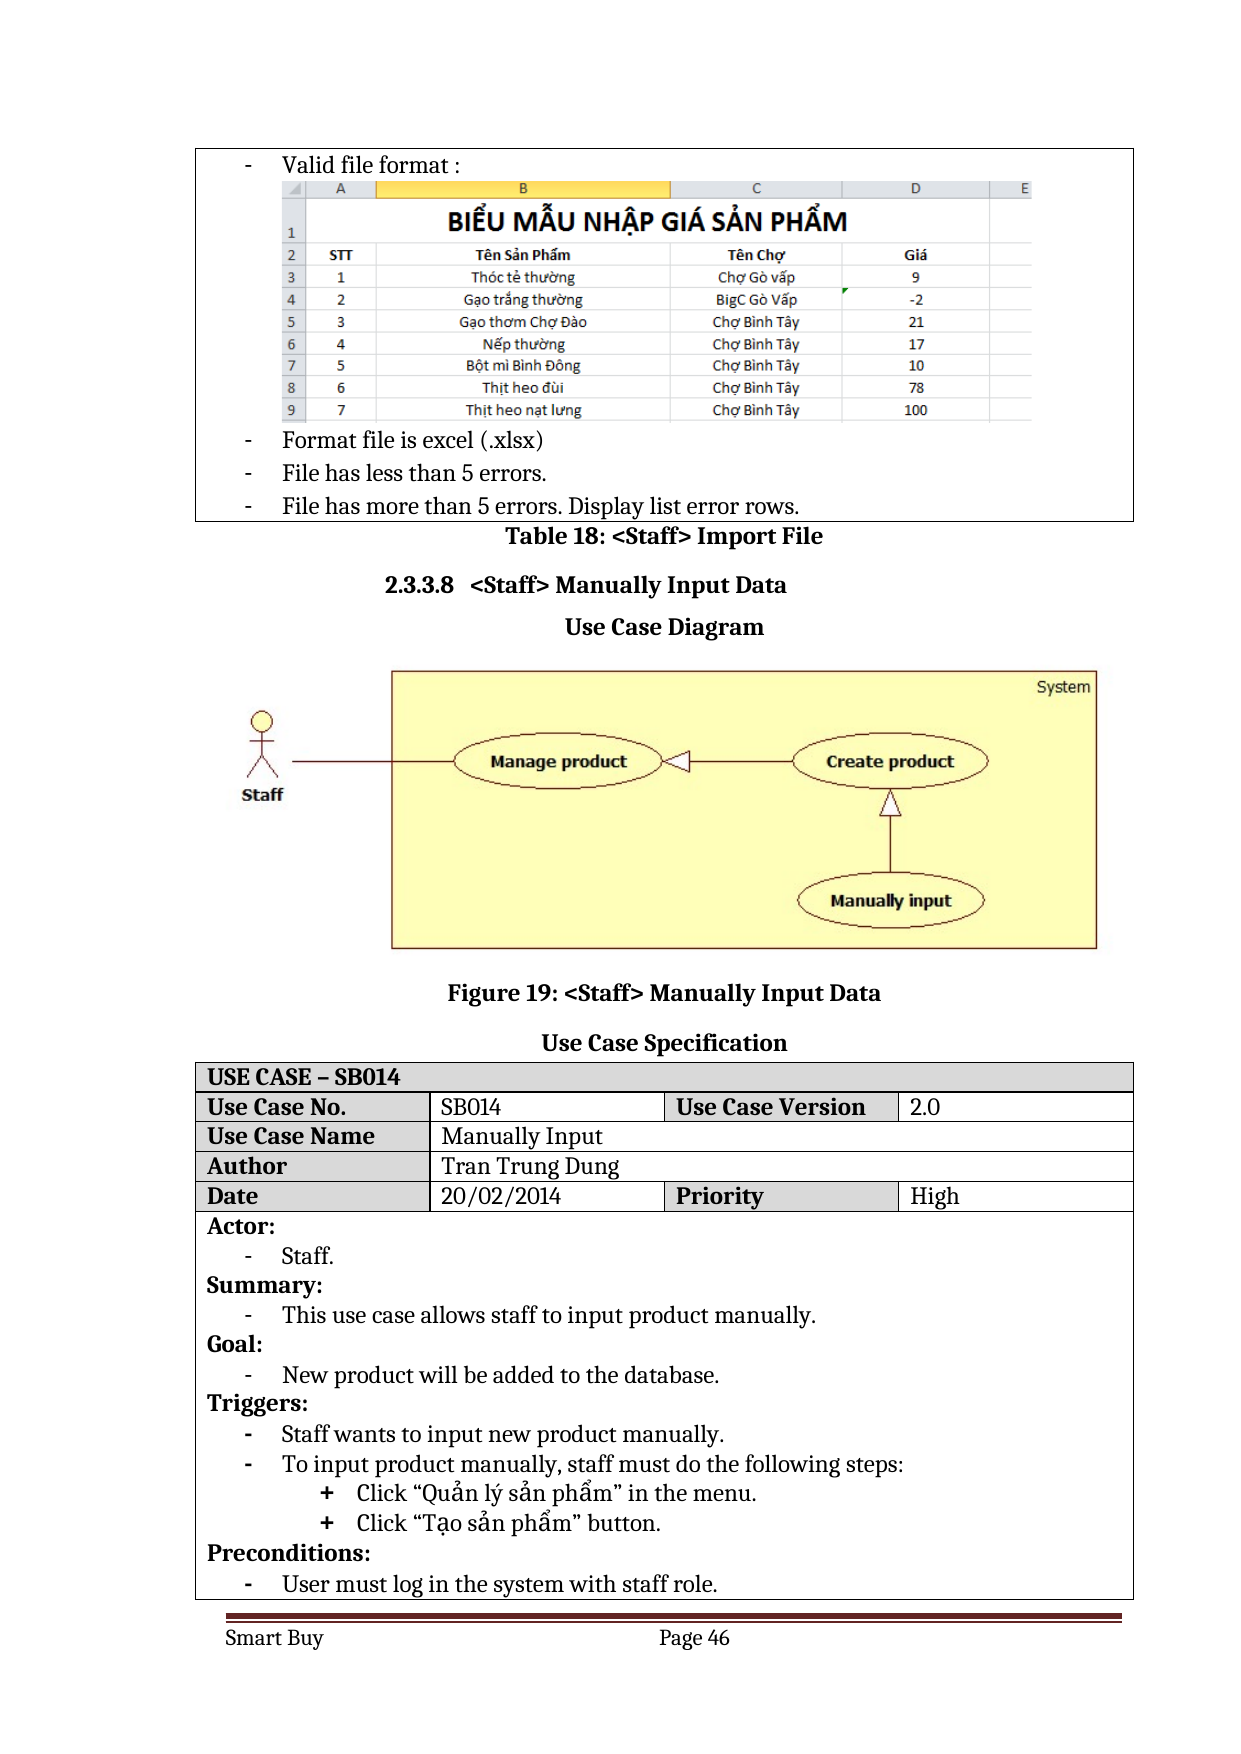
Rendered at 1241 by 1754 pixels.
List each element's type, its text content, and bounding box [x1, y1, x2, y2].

table_cell Manually Input [431, 1122, 1133, 1151]
subtitle Use Case Specification [207, 1028, 1122, 1057]
table_cell Date [196, 1182, 429, 1211]
table_cell Use Case Version [665, 1093, 898, 1121]
picture [206, 645, 1123, 975]
picture [281, 181, 1032, 423]
table_cell High [899, 1182, 1133, 1211]
table_cell SB014 [431, 1093, 664, 1121]
table_cell Tran Trung Dung [431, 1152, 1133, 1181]
table_cell Use Case No. [196, 1093, 429, 1121]
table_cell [196, 149, 1133, 521]
table_cell Use Case Name [196, 1122, 429, 1151]
subtitle Use Case Diagram [207, 613, 1122, 641]
subtitle <Staff> Manually Input Data [385, 571, 1122, 600]
text Table 18: <Staff> Import File [207, 522, 1122, 551]
table_cell 2.0 [899, 1093, 1133, 1121]
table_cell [196, 1212, 1133, 1598]
table_cell Priority [665, 1182, 898, 1211]
text Figure 19: <Staff> Manually Input Data [207, 979, 1122, 1008]
table_header USE CASE – SB014 [196, 1063, 1133, 1091]
table_cell 20/02/2014 [431, 1182, 664, 1211]
table_cell Author [196, 1152, 429, 1181]
